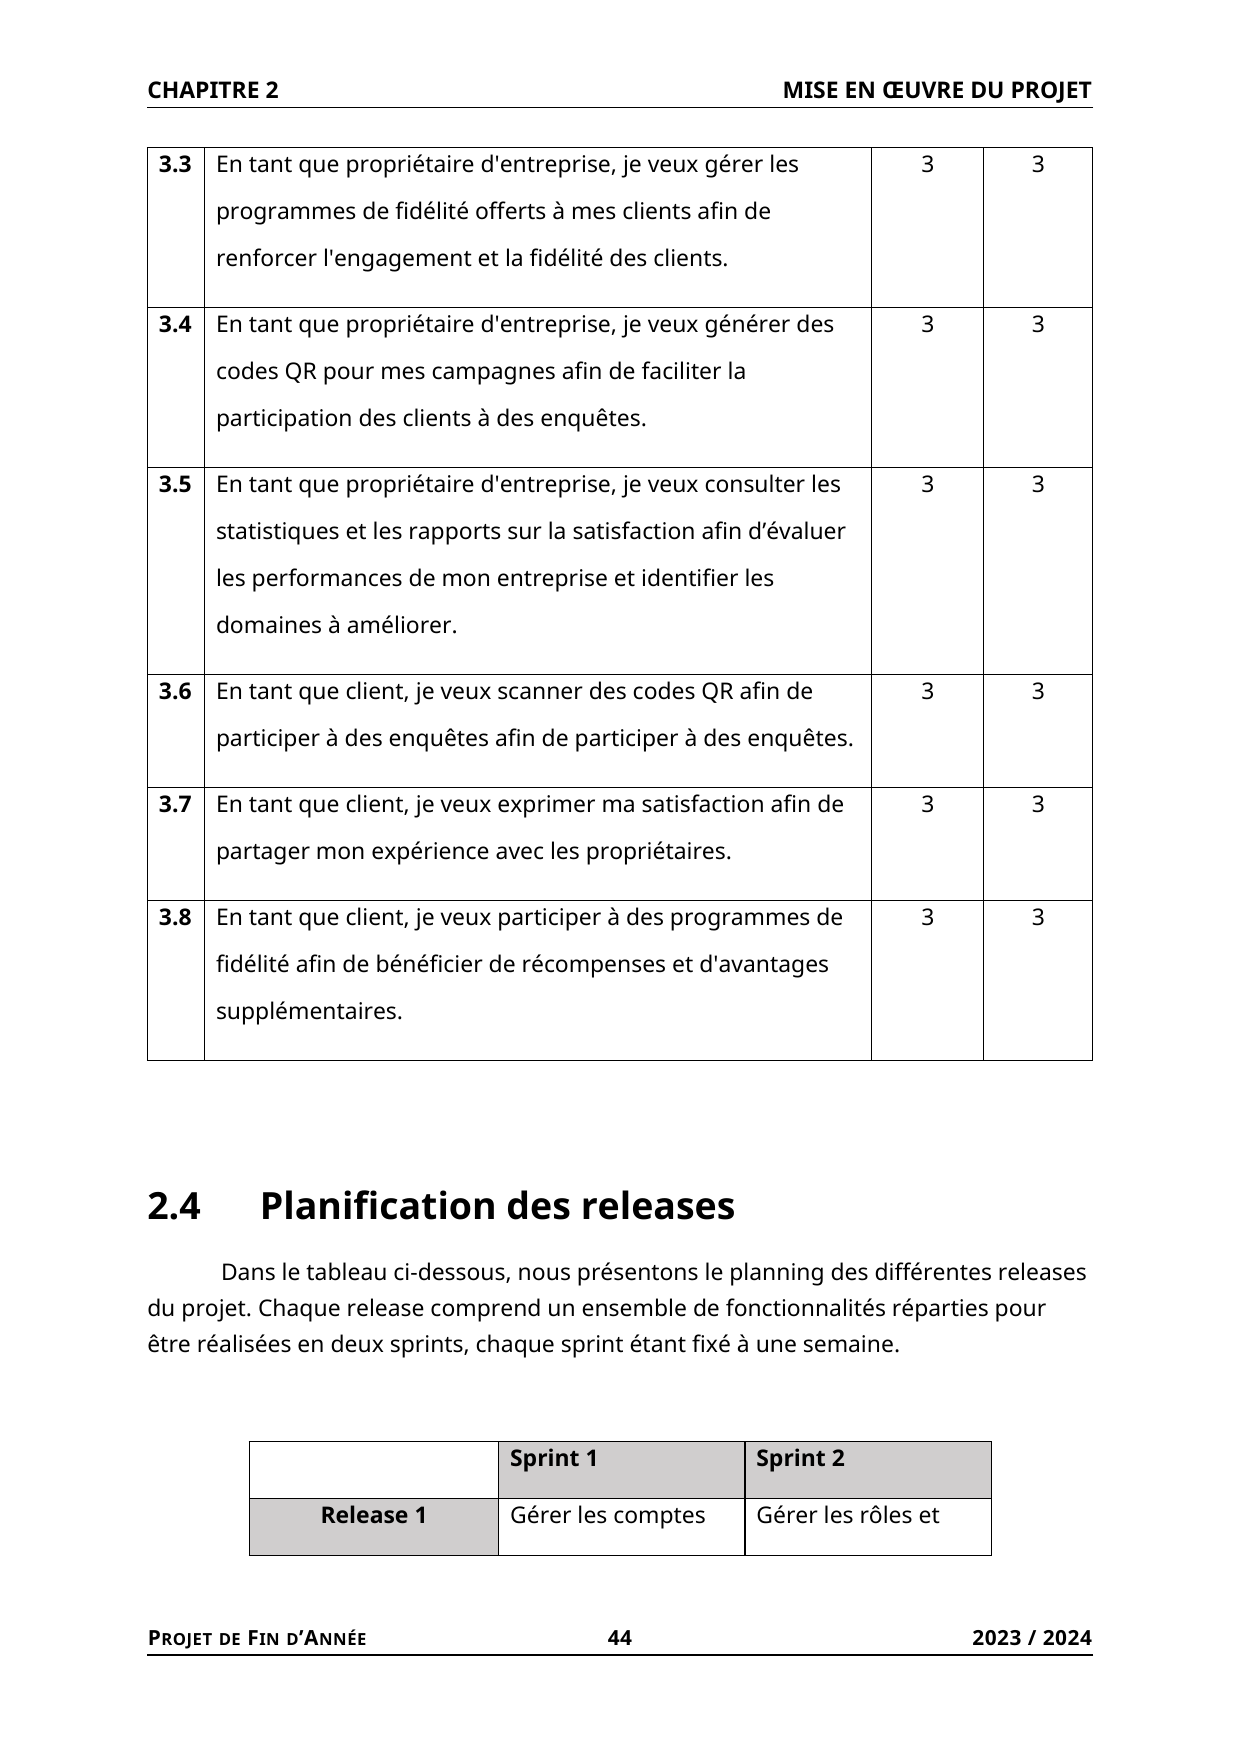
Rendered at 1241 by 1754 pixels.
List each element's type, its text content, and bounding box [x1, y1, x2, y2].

table_cell 3.4 [148, 308, 204, 467]
table_cell En tant que client, je veux participer à des programmes de fidélité afin de bénéficier de récompenses et d'avantages supplémentaires. [205, 901, 871, 1060]
table_header Sprint 2 [746, 1442, 991, 1498]
table_cell En tant que client, je veux exprimer ma satisfaction afin de partager mon expérience avec les propriétaires. [205, 788, 871, 900]
table_cell 3.7 [148, 788, 204, 900]
table_cell 3.3 [148, 148, 204, 307]
table_cell 3.6 [148, 675, 204, 787]
table_cell En tant que propriétaire d'entreprise, je veux gérer les programmes de fidélité offerts à mes clients afin de renforcer l'engagement et la fidélité des clients. [205, 148, 871, 307]
table_cell 3 [872, 148, 983, 307]
table_cell 3 [872, 468, 983, 674]
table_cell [499, 1499, 744, 1555]
table_cell 3 [872, 788, 983, 900]
table_cell Release 1 [250, 1499, 498, 1555]
subtitle Planification des releases [147, 1179, 1093, 1230]
table_cell 3 [872, 901, 983, 1060]
table_header [250, 1442, 498, 1498]
table_cell 3.8 [148, 901, 204, 1060]
table_cell 3 [984, 675, 1092, 787]
text Dans le tableau ci-dessous, nous présentons le planning des différentes releases du projet. Chaque release comprend un ensemble de fonctionnalités réparties pour être réalisées en deux sprints, chaque sprint étant fixé à une semaine. [147, 1256, 1093, 1359]
table_cell 3.5 [148, 468, 204, 674]
table_cell 3 [984, 148, 1092, 307]
table_cell 3 [872, 675, 983, 787]
table_cell 3 [984, 788, 1092, 900]
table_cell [746, 1499, 991, 1555]
table_cell 3 [984, 468, 1092, 674]
table_cell En tant que propriétaire d'entreprise, je veux consulter les statistiques et les rapports sur la satisfaction afin d’évaluer les performances de mon entreprise et identifier les domaines à améliorer. [205, 468, 871, 674]
table_cell 3 [984, 308, 1092, 467]
table_cell 3 [984, 901, 1092, 1060]
table_header Sprint 1 [499, 1442, 744, 1498]
table_cell 3 [872, 308, 983, 467]
table_cell En tant que propriétaire d'entreprise, je veux générer des codes QR pour mes campagnes afin de faciliter la participation des clients à des enquêtes. [205, 308, 871, 467]
table_cell En tant que client, je veux scanner des codes QR afin de participer à des enquêtes afin de participer à des enquêtes. [205, 675, 871, 787]
